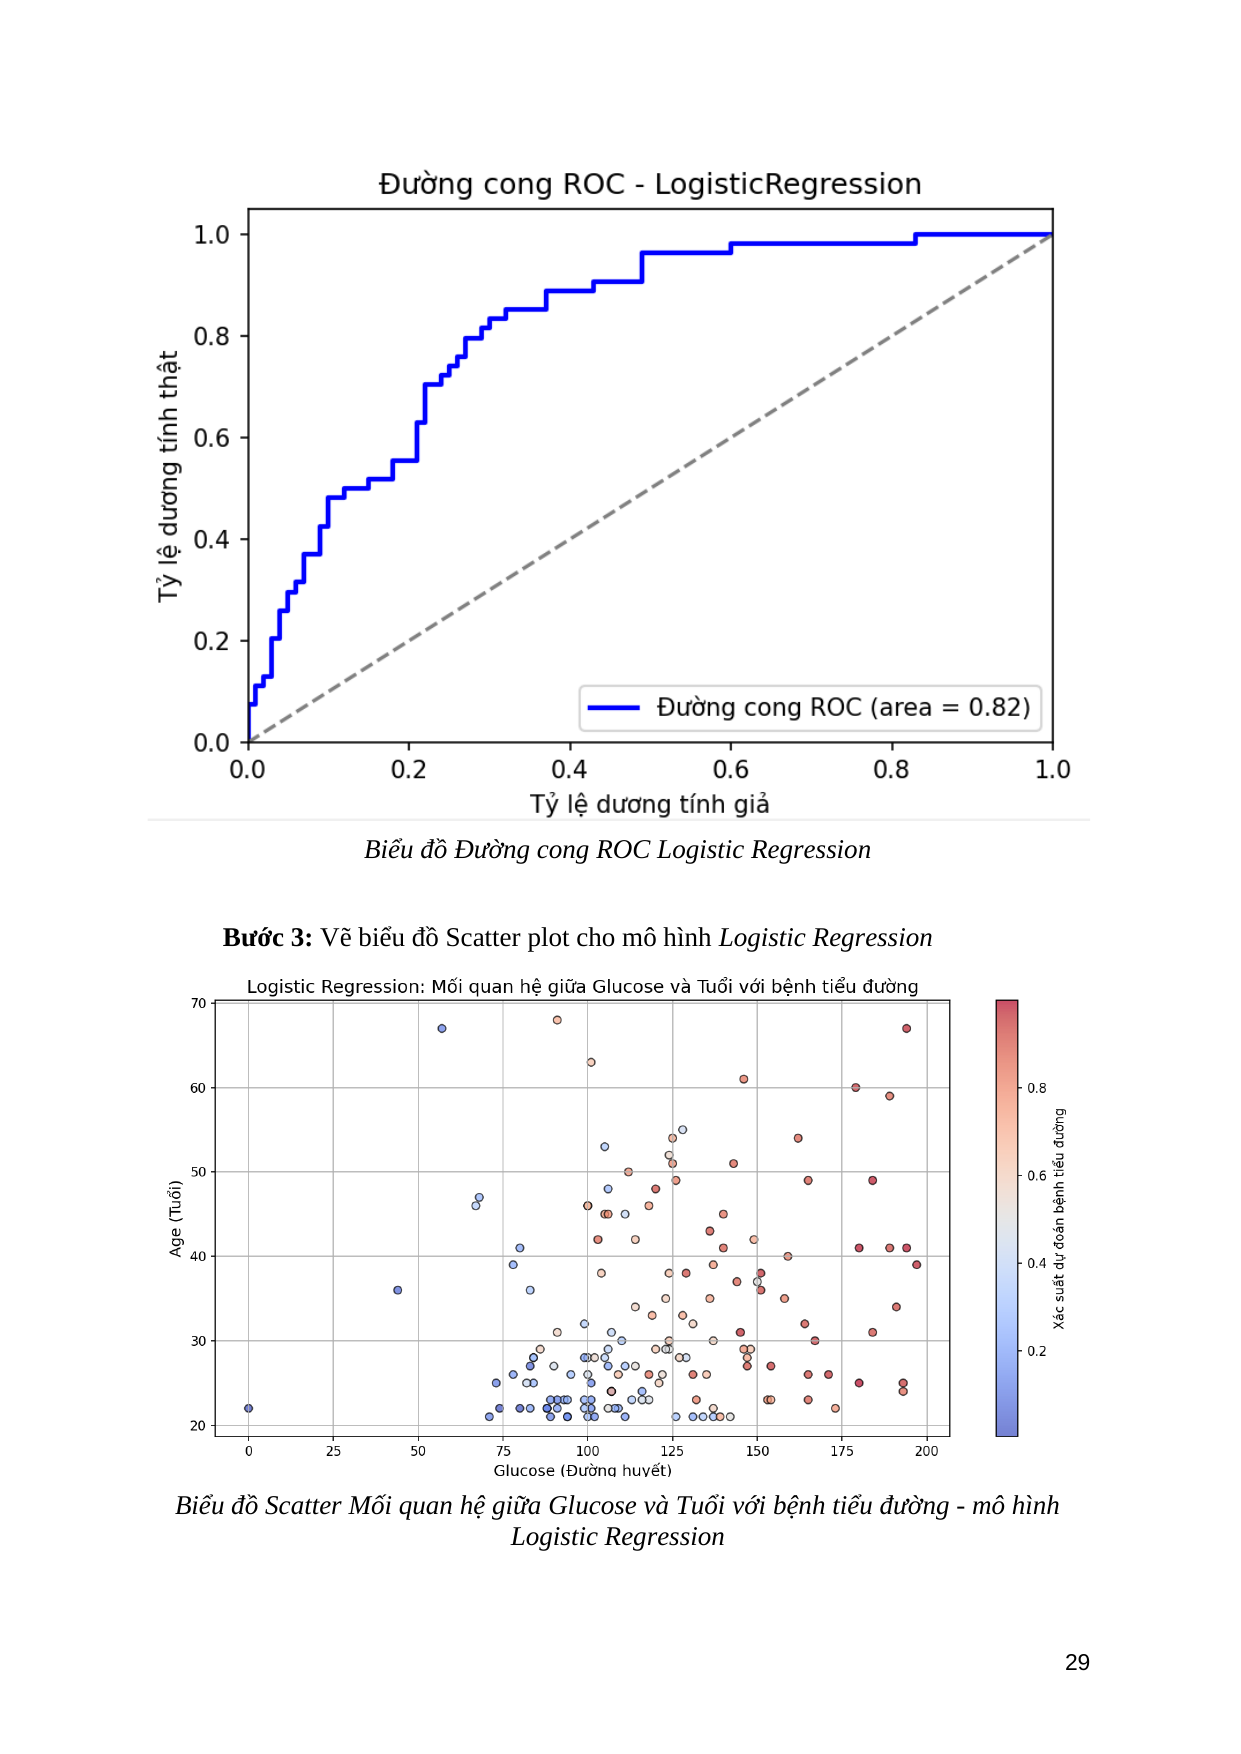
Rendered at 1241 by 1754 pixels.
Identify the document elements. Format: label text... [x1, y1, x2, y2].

picture [147, 964, 1091, 1477]
picture [147, 150, 1091, 821]
text Biểu đồ Đường cong ROC Logistic Regression [148, 833, 1090, 864]
text Biểu đồ Scatter Mối quan hệ giữa Glucose và Tuổi với bệnh tiểu đường - mô hình Logistic Regression [148, 1489, 1090, 1552]
text Bước 3: Vẽ biểu đồ Scatter plot cho mô hình Logistic Regression [148, 921, 1090, 952]
